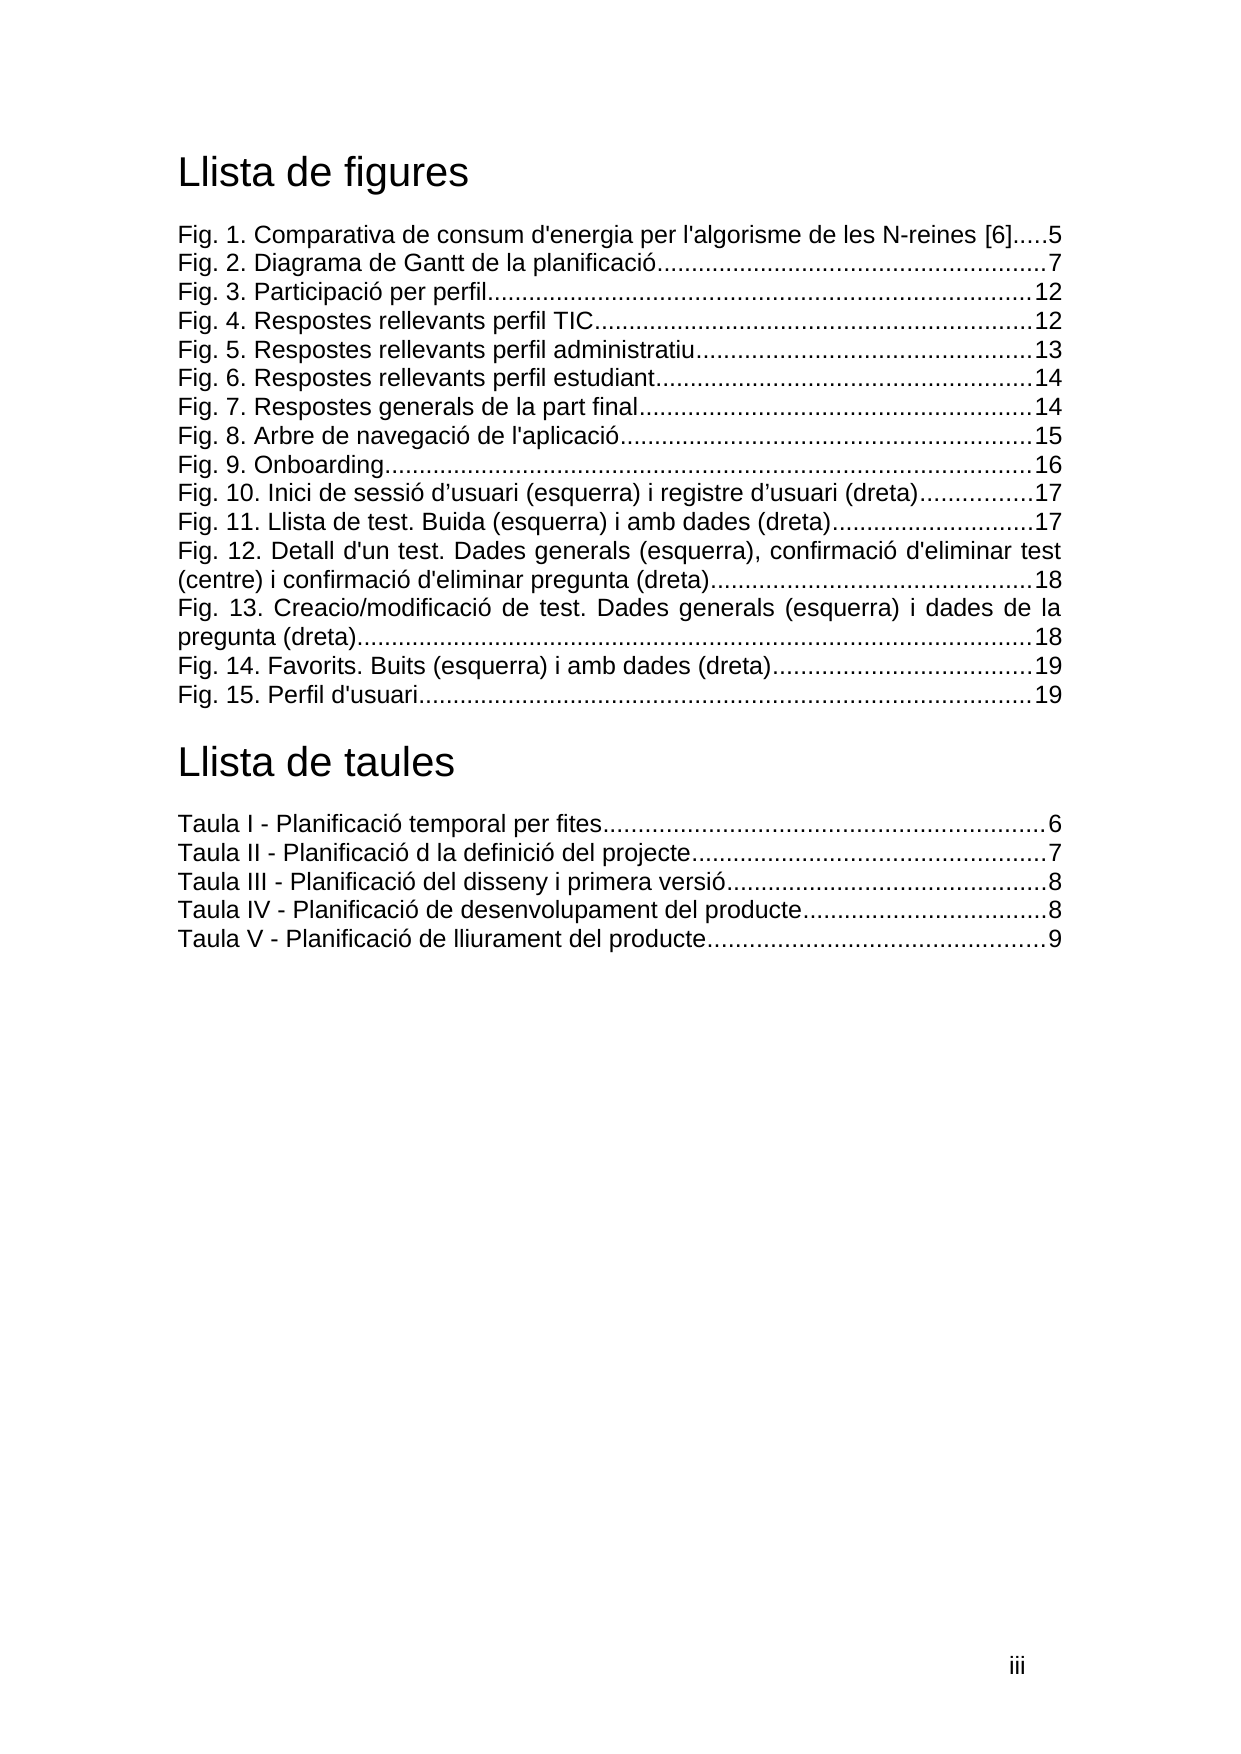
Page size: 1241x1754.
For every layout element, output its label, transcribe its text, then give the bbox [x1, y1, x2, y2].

text Fig. 5. Respostes rellevants perfil administratiu 13 [177, 334, 1063, 363]
text Fig. 7. Respostes generals de la part final 14 [177, 392, 1063, 421]
text Fig. 8. Arbre de navegació de l'aplicació 15 [177, 421, 1063, 449]
text Llista de taules [177, 737, 1063, 785]
text Fig. 10. Inici de sessió d’usuari (esquerra) i registre d’usuari (dreta) 17 [177, 478, 1063, 507]
text Taula III - Planificació del disseny i primera versió 8 [177, 866, 1063, 895]
text Fig. 9. Onboarding 16 [177, 449, 1063, 478]
text Taula V - Planificació de lliurament del producte 9 [177, 924, 1063, 953]
text Fig. 6. Respostes rellevants perfil estudiant 14 [177, 363, 1063, 392]
text Fig. 12. Detall d'un test. Dades generals (esquerra), confirmació d'eliminar test (centre) i confirmació d'eliminar pregunta (dreta) 18 [177, 536, 1063, 593]
text Llista de figures [177, 148, 1063, 196]
text Fig. 3. Participació per perfil 12 [177, 277, 1063, 306]
text Fig. 15. Perfil d'usuari 19 [177, 679, 1063, 708]
text Fig. 1. Comparativa de consum d'energia per l'algorisme de les N-reines [6]. 5 [177, 219, 1063, 248]
text Taula IV - Planificació de desenvolupament del producte 8 [177, 895, 1063, 924]
text Taula II - Planificació d la definició del projecte 7 [177, 838, 1063, 866]
text Fig. 11. Llista de test. Buida (esquerra) i amb dades (dreta) 17 [177, 507, 1063, 536]
text Taula I - Planificació temporal per fites 6 [177, 809, 1063, 838]
text Fig. 13. Creacio/modificació de test. Dades generals (esquerra) i dades de la pregunta (dreta) 18 [177, 593, 1063, 651]
text Fig. 2. Diagrama de Gantt de la planificació 7 [177, 248, 1063, 277]
text Fig. 4. Respostes rellevants perfil TIC 12 [177, 306, 1063, 334]
text Fig. 14. Favorits. Buits (esquerra) i amb dades (dreta) 19 [177, 651, 1063, 679]
